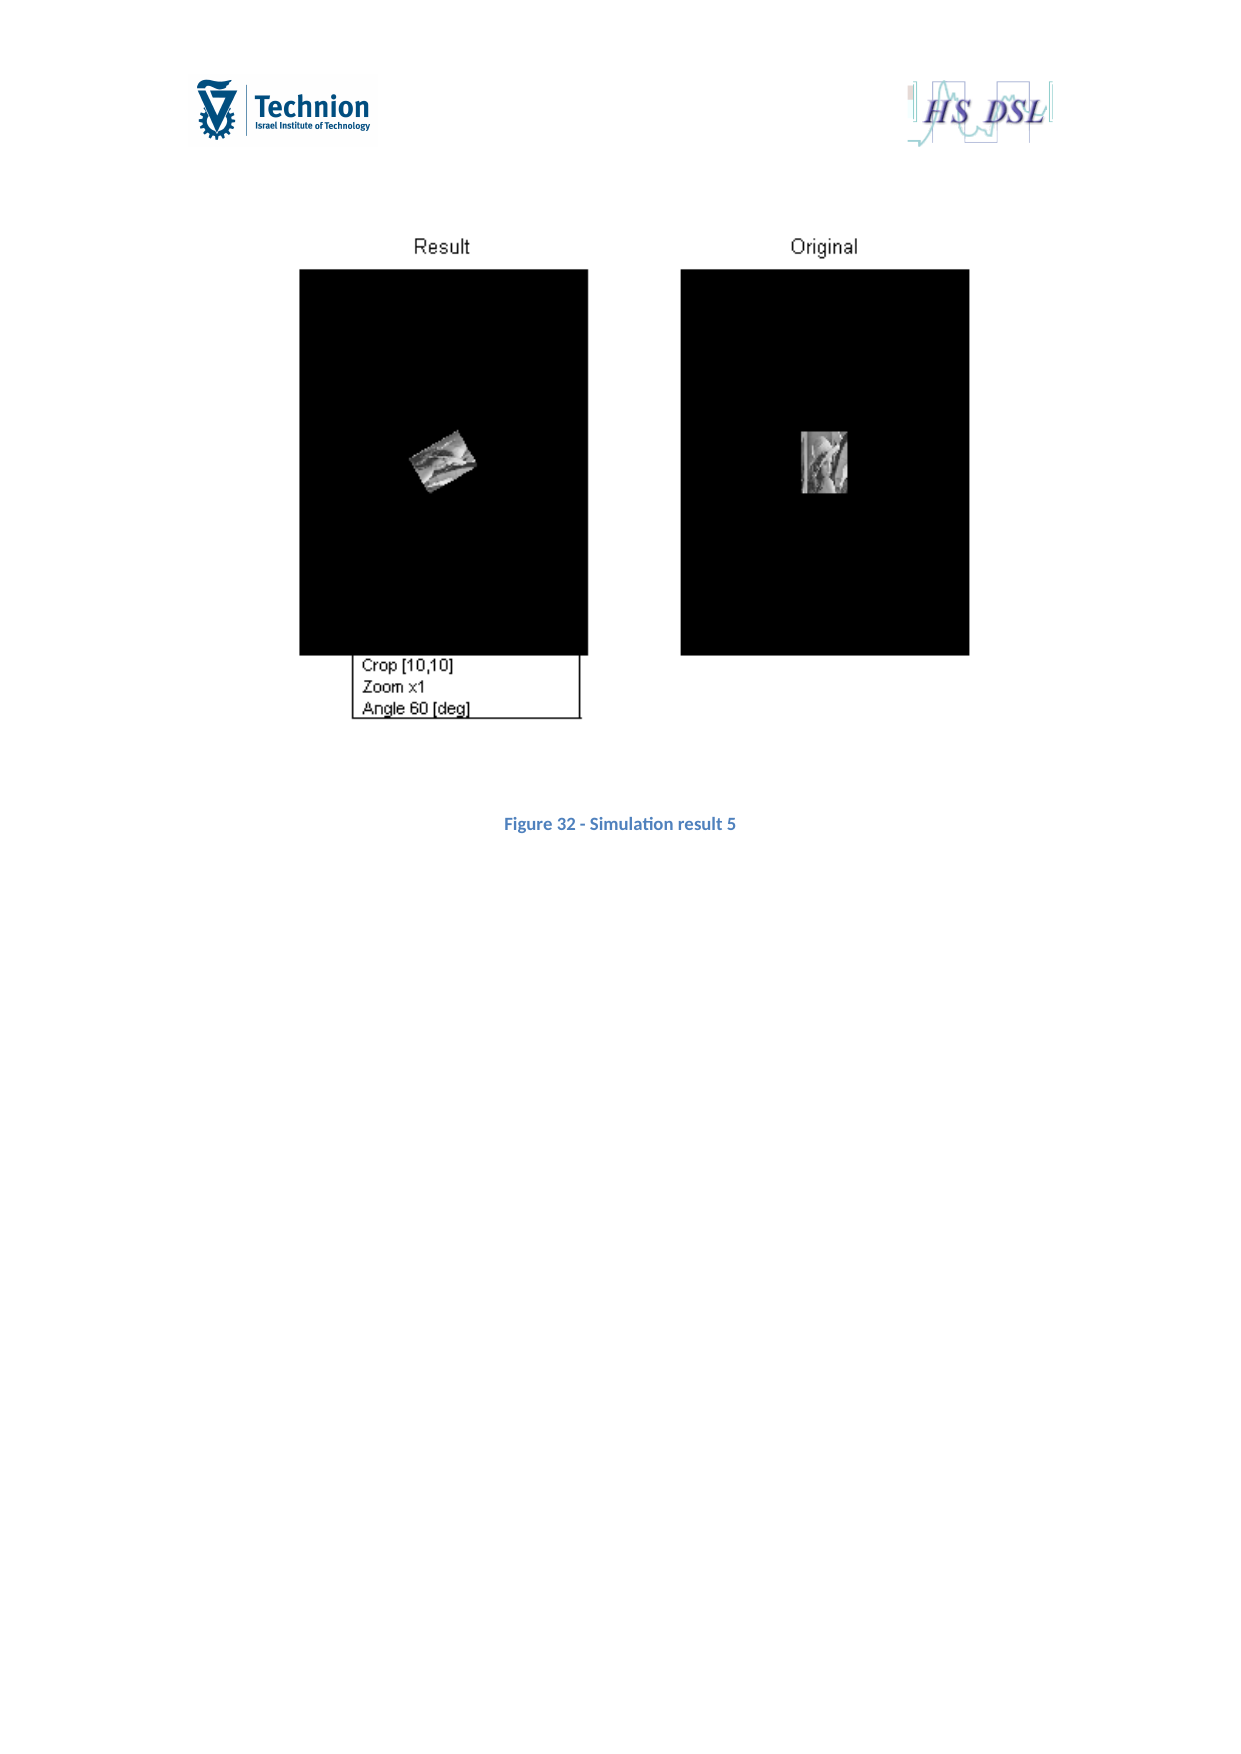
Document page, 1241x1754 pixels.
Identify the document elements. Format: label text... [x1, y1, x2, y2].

picture [907, 73, 1053, 147]
picture [187, 150, 1053, 798]
text Figure 32 - Simulation result 5 [187, 813, 1053, 836]
picture [187, 74, 378, 147]
